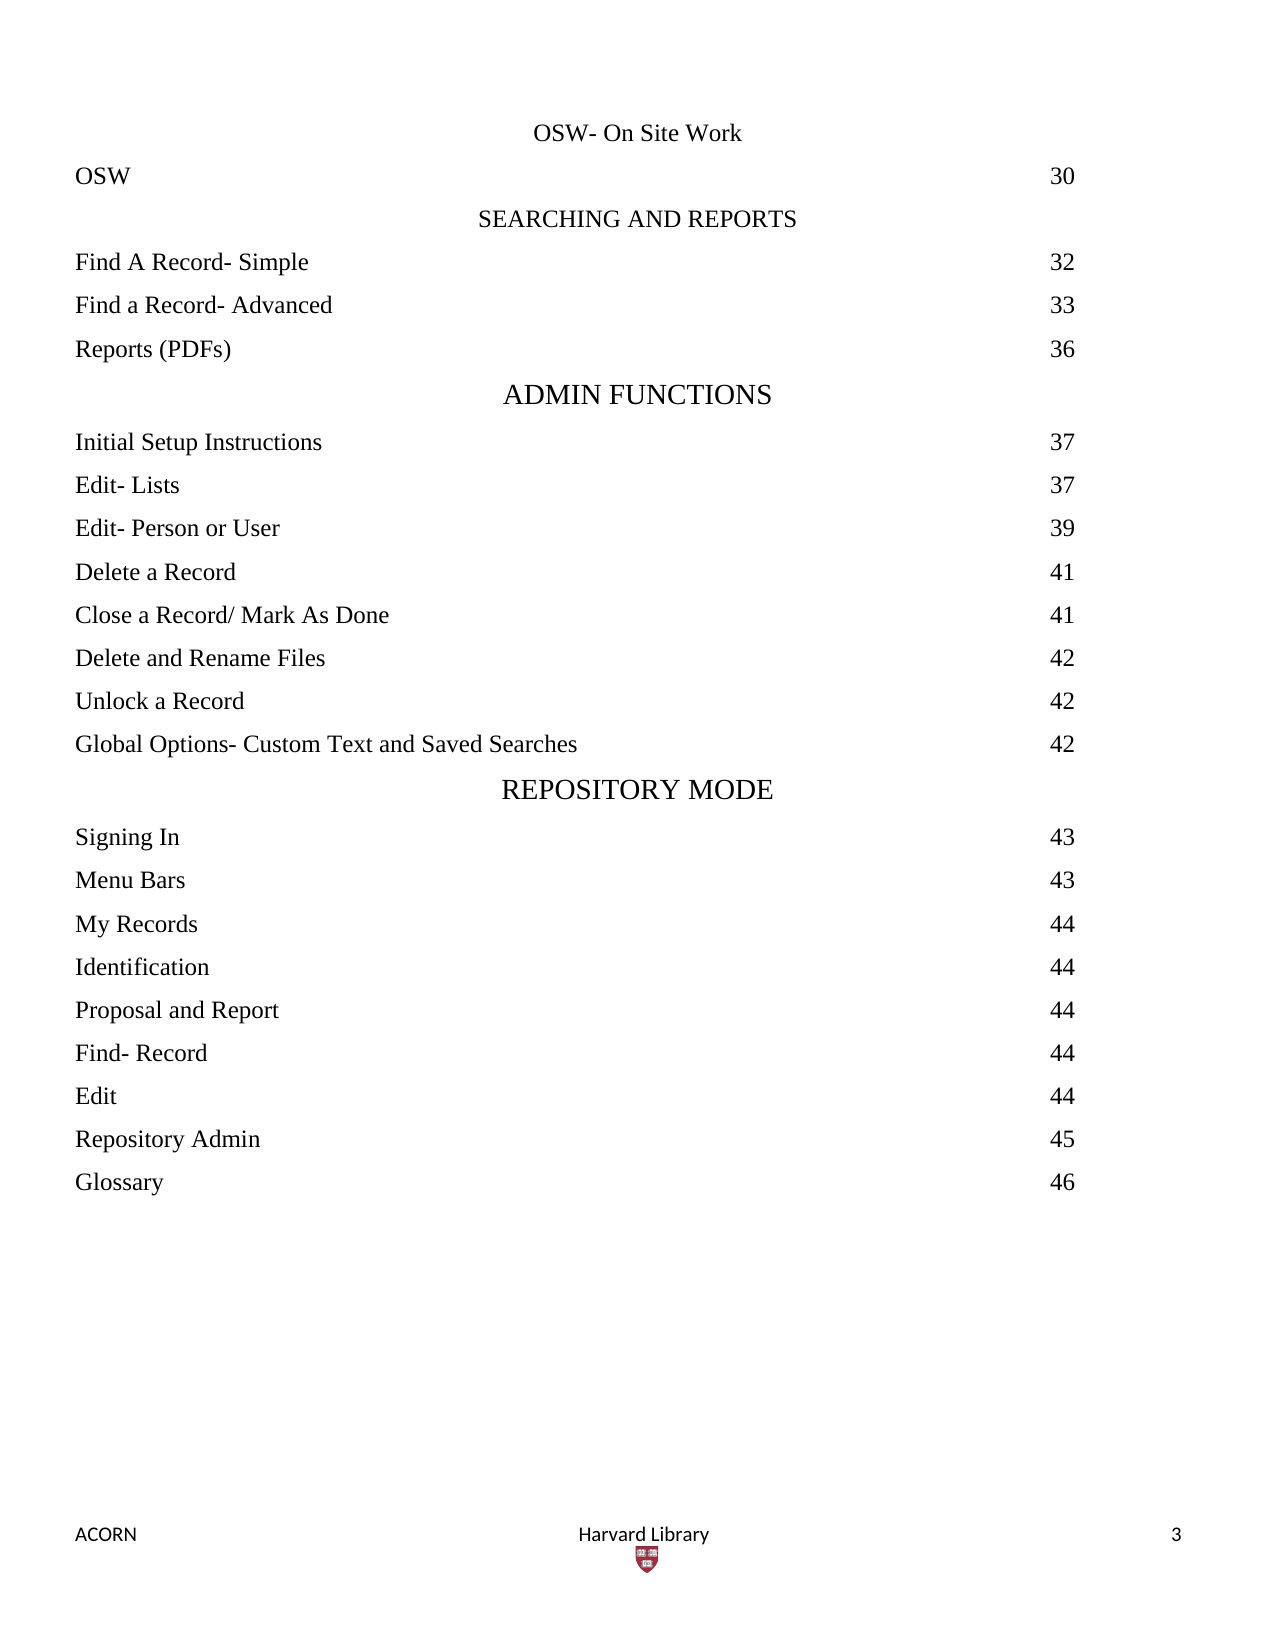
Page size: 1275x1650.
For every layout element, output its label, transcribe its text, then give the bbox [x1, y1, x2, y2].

text Signing In 43 [75, 822, 1200, 851]
text Find A Record- Simple 32 [75, 247, 1200, 276]
text Reports (PDFs) 36 [75, 334, 1200, 362]
text Find- Record 44 [75, 1038, 1200, 1067]
picture [635, 1546, 659, 1573]
text Unlock a Record 42 [75, 686, 1200, 715]
text Menu Bars 43 [75, 866, 1200, 894]
text Edit 44 [75, 1081, 1200, 1110]
text Proposal and Report 44 [75, 995, 1200, 1024]
text Find a Record- Advanced 33 [75, 291, 1200, 319]
text ADMIN FUNCTIONS [75, 377, 1200, 410]
text Close a Record/ Mark As Done 41 [75, 600, 1200, 628]
text Identification 44 [75, 952, 1200, 981]
text Edit- Lists 37 [75, 470, 1200, 499]
text My Records 44 [75, 909, 1200, 937]
text Delete a Record 41 [75, 557, 1200, 585]
text Repository Admin 45 [75, 1124, 1200, 1153]
text REPOSITORY MODE [75, 772, 1200, 806]
text Initial Setup Instructions 37 [75, 427, 1200, 456]
text OSW 30 [75, 161, 1200, 190]
text Edit- Person or User 39 [75, 513, 1200, 542]
text OSW- On Site Work [75, 118, 1200, 147]
text Global Options- Custom Text and Saved Searches 42 [75, 729, 1200, 758]
text SEARCHING AND REPORTS [75, 204, 1200, 233]
text Glossary 46 [75, 1167, 1200, 1196]
text Delete and Rename Files 42 [75, 643, 1200, 672]
